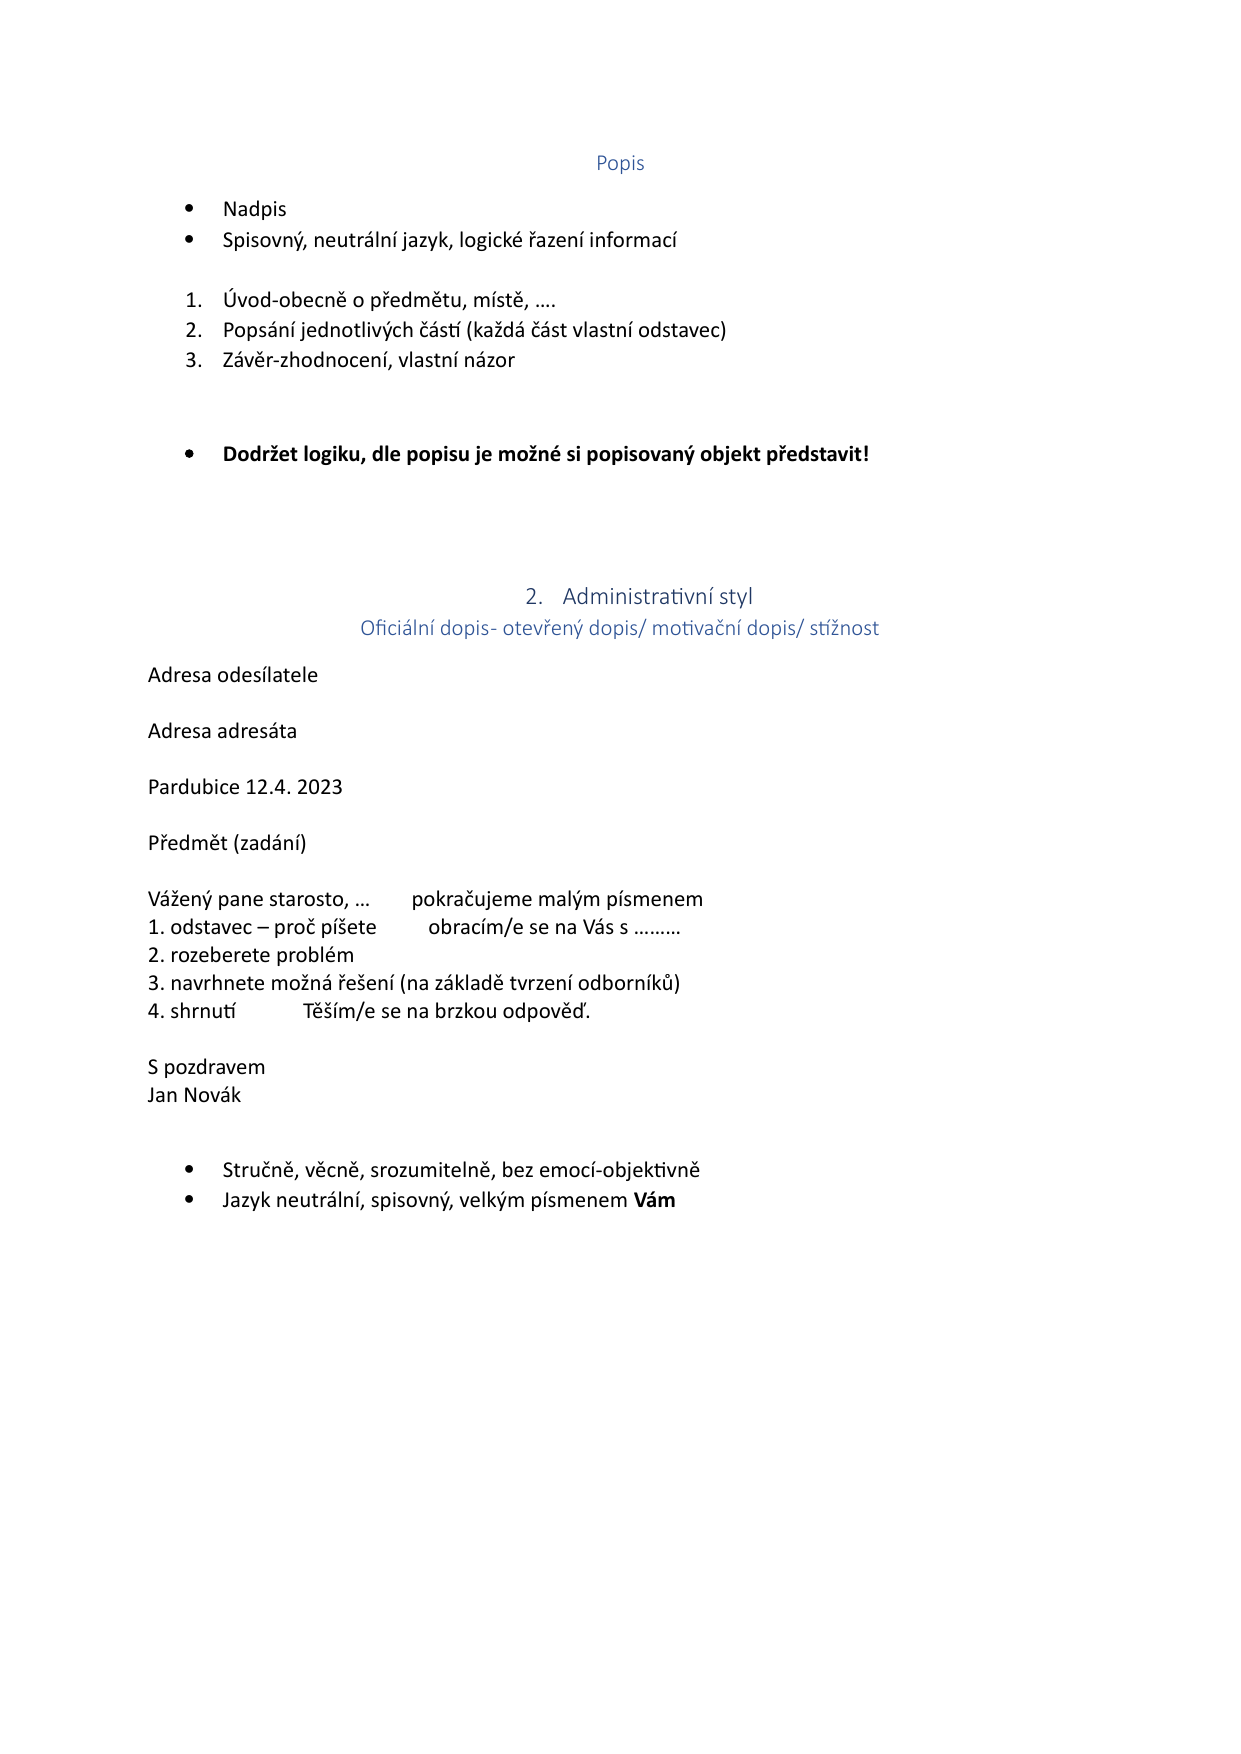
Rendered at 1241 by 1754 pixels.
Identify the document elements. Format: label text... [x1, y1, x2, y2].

list Nadpis [185, 194, 1093, 222]
list Závěr-zhodnocení, vlastní názor [185, 346, 1093, 373]
text Pardubice 12.4. 2023 [148, 772, 1093, 800]
text S pozdravem [148, 1052, 1093, 1080]
list Úvod-obecně o předmětu, místě, …. [185, 285, 1093, 313]
list Dodržet logiku, dle popisu je možné si popisovaný objekt představit! [185, 439, 1093, 467]
text 4. shrnutí Těším/e se na brzkou odpověď. [148, 996, 1093, 1024]
text Adresa adresáta [148, 716, 1093, 744]
text Vážený pane starosto, … pokračujeme malým písmenem [148, 884, 1093, 912]
list Stručně, věcně, srozumitelně, bez emocí-objektivně [185, 1155, 1093, 1183]
text Předmět (zadání) [148, 828, 1093, 856]
text Popis [148, 148, 1093, 176]
text Oficiální dopis - otevřený dopis/ motivační dopis/ stížnost [148, 613, 1093, 641]
text Adresa odesílatele [148, 660, 1093, 688]
text 3. navrhnete možná řešení (na základě tvrzení odborníků) [148, 968, 1093, 996]
text Jan Novák [148, 1080, 1093, 1108]
text 2. rozeberete problém [148, 940, 1093, 968]
list Spisovný, neutrální jazyk, logické řazení informací [185, 225, 1093, 253]
subtitle Administrativní styl [185, 580, 1093, 610]
list Popsání jednotlivých částí (každá část vlastní odstavec) [185, 315, 1093, 343]
text 1. odstavec – proč píšete obracím/e se na Vás s ……… [148, 912, 1093, 940]
list Jazyk neutrální, spisovný, velkým písmenem Vám [185, 1185, 1093, 1213]
